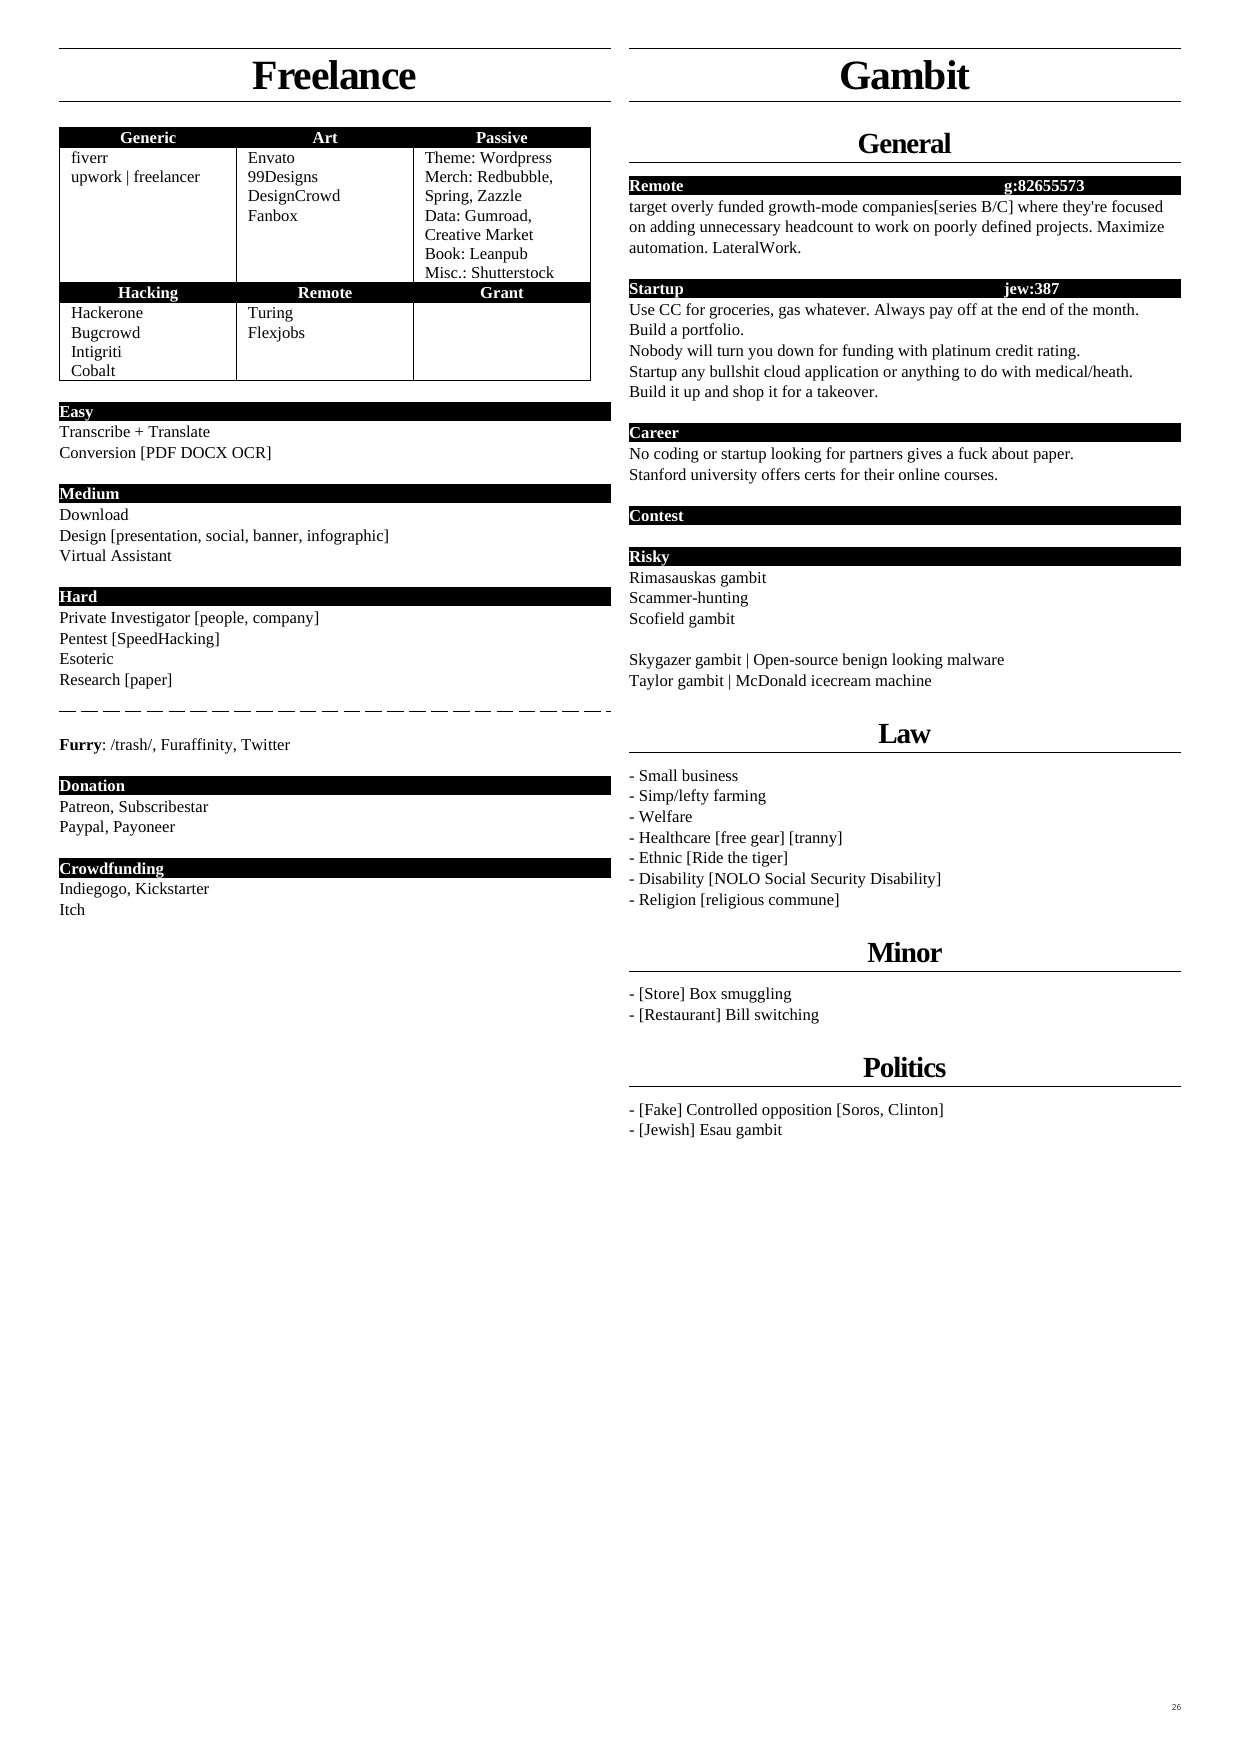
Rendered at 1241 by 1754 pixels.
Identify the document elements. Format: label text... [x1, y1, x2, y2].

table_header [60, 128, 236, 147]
text Patreon, Subscribestar [59, 797, 611, 816]
text - [Store] Box smuggling [629, 984, 1181, 1003]
subtitle Hard [59, 587, 611, 606]
subtitle Politics [629, 1050, 1181, 1086]
text Use CC for groceries, gas whatever. Always pay off at the end of the month. [629, 299, 1181, 319]
text Transcribe + Translate [59, 422, 611, 441]
text Conversion [PDF DOCX OCR] [59, 443, 611, 462]
subtitle Freelance [59, 49, 611, 101]
text target overly funded growth-mode companies[series B/C] where they're focused on adding unnecessary headcount to work on poorly defined projects. Maximize automation. LateralWork. [629, 196, 1181, 257]
subtitle Minor [629, 935, 1181, 971]
text Stanford university offers certs for their online courses. [629, 464, 1181, 484]
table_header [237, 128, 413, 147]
text - Religion [religious commune] [629, 889, 1181, 908]
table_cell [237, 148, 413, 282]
text Build a portfolio. [629, 320, 1181, 339]
text - [Restaurant] Bill switching [629, 1005, 1181, 1024]
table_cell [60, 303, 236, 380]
text Scofield gambit [629, 609, 1181, 628]
text Research [paper] [59, 670, 611, 689]
text Paypal, Payoneer [59, 817, 611, 836]
text Rimasauskas gambit [629, 568, 1181, 587]
subtitle Donation [59, 776, 611, 795]
text Furry: /trash/, Furaffinity, Twitter [59, 732, 611, 754]
text Itch [59, 900, 611, 919]
text Download [59, 505, 611, 524]
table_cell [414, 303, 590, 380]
subtitle Contest [629, 506, 1181, 525]
text Esoteric [59, 649, 611, 668]
subtitle Medium [59, 484, 611, 503]
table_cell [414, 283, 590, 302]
subtitle Law [629, 716, 1181, 752]
text Virtual Assistant [59, 546, 611, 565]
text - Disability [NOLO Social Security Disability] [629, 869, 1181, 888]
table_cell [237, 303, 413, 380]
subtitle Remote g:82655573 [629, 176, 1181, 195]
text Design [presentation, social, banner, infographic] [59, 525, 611, 544]
subtitle Gambit [629, 49, 1181, 101]
text - Simp/lefty farming [629, 786, 1181, 805]
text Skygazer gambit | Open-source benign looking malware [629, 650, 1181, 669]
text No coding or startup looking for partners gives a fuck about paper. [629, 444, 1181, 463]
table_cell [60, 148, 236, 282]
subtitle Crowdfunding [59, 858, 611, 878]
text - Small business [629, 766, 1181, 785]
text Taylor gambit | McDonald icecream machine [629, 671, 1181, 690]
text Private Investigator [people, company] [59, 608, 611, 627]
text - Welfare [629, 807, 1181, 826]
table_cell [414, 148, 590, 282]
text Indiegogo, Kickstarter [59, 879, 611, 898]
subtitle Startup jew:387 [629, 279, 1181, 298]
text - [Jewish] Esau gambit [629, 1120, 1181, 1139]
text - Ethnic [Ride the tiger] [629, 848, 1181, 867]
text Scammer-hunting [629, 588, 1181, 607]
text Nobody will turn you down for funding with platinum credit rating. [629, 341, 1181, 360]
text Startup any bullshit cloud application or anything to do with medical/heath. [629, 361, 1181, 381]
subtitle Easy [59, 402, 611, 421]
text - Healthcare [free gear] [tranny] [629, 827, 1181, 847]
text - [Fake] Controlled opposition [Soros, Clinton] [629, 1099, 1181, 1119]
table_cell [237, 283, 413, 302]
subtitle General [629, 127, 1181, 162]
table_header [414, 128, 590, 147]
text Pentest [SpeedHacking] [59, 628, 611, 648]
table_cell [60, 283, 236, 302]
subtitle Career [629, 423, 1181, 442]
subtitle Risky [629, 547, 1181, 566]
text Build it up and shop it for a takeover. [629, 382, 1181, 401]
